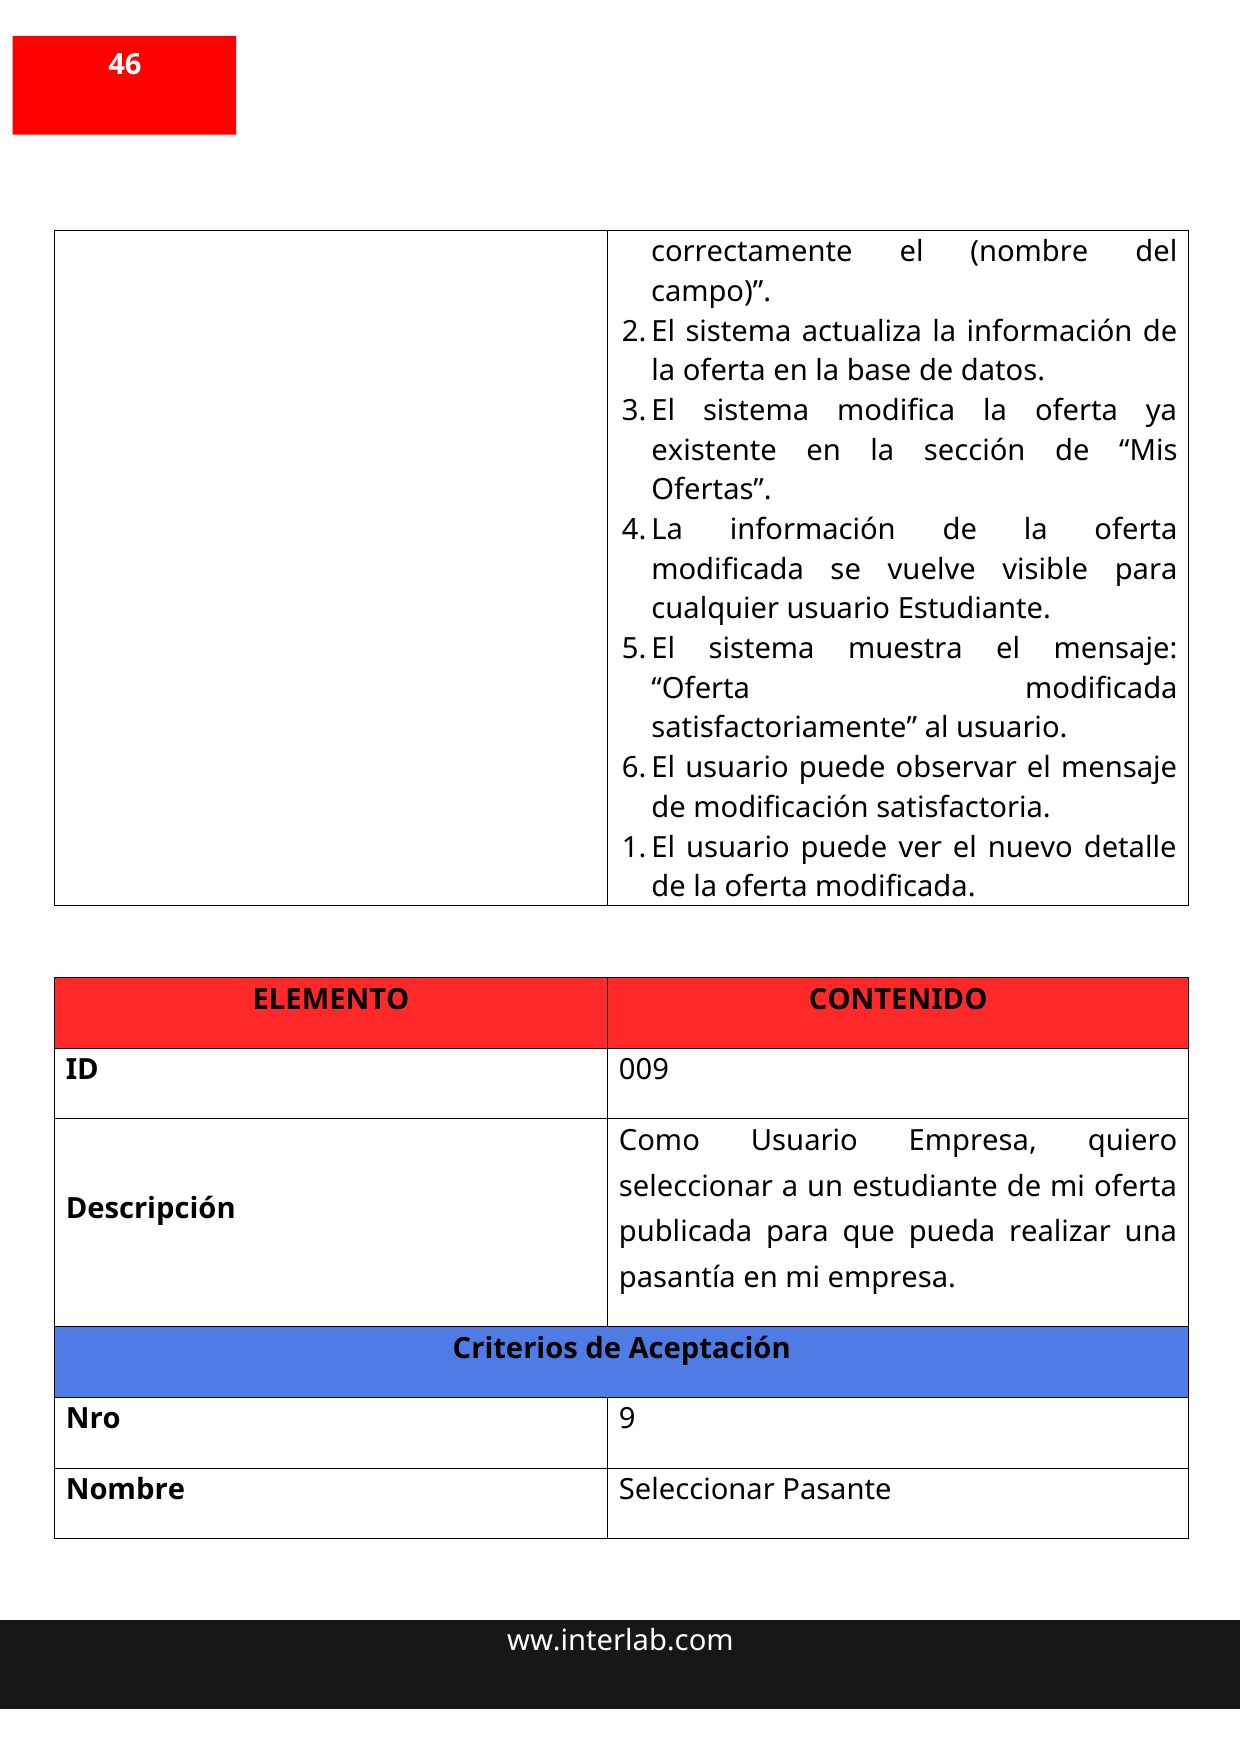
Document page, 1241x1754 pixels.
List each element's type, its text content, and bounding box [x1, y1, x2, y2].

table_cell Criterios de Aceptación [55, 1327, 1188, 1397]
table_header ELEMENTO [55, 978, 607, 1048]
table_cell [55, 231, 607, 905]
table_cell Nombre [55, 1469, 607, 1538]
table_cell Como Usuario Empresa, quiero seleccionar a un estudiante de mi oferta publicada para que pueda realizar una pasantía en mi empresa. [608, 1119, 1188, 1326]
table_cell Descripción [55, 1119, 607, 1326]
table_cell Nro [55, 1398, 607, 1467]
table_header CONTENIDO [608, 978, 1188, 1048]
table_cell Seleccionar Pasante [608, 1469, 1188, 1538]
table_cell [608, 231, 1188, 905]
table_cell ID [55, 1049, 607, 1118]
table_cell 009 [608, 1049, 1188, 1118]
table_cell 9 [608, 1398, 1188, 1467]
